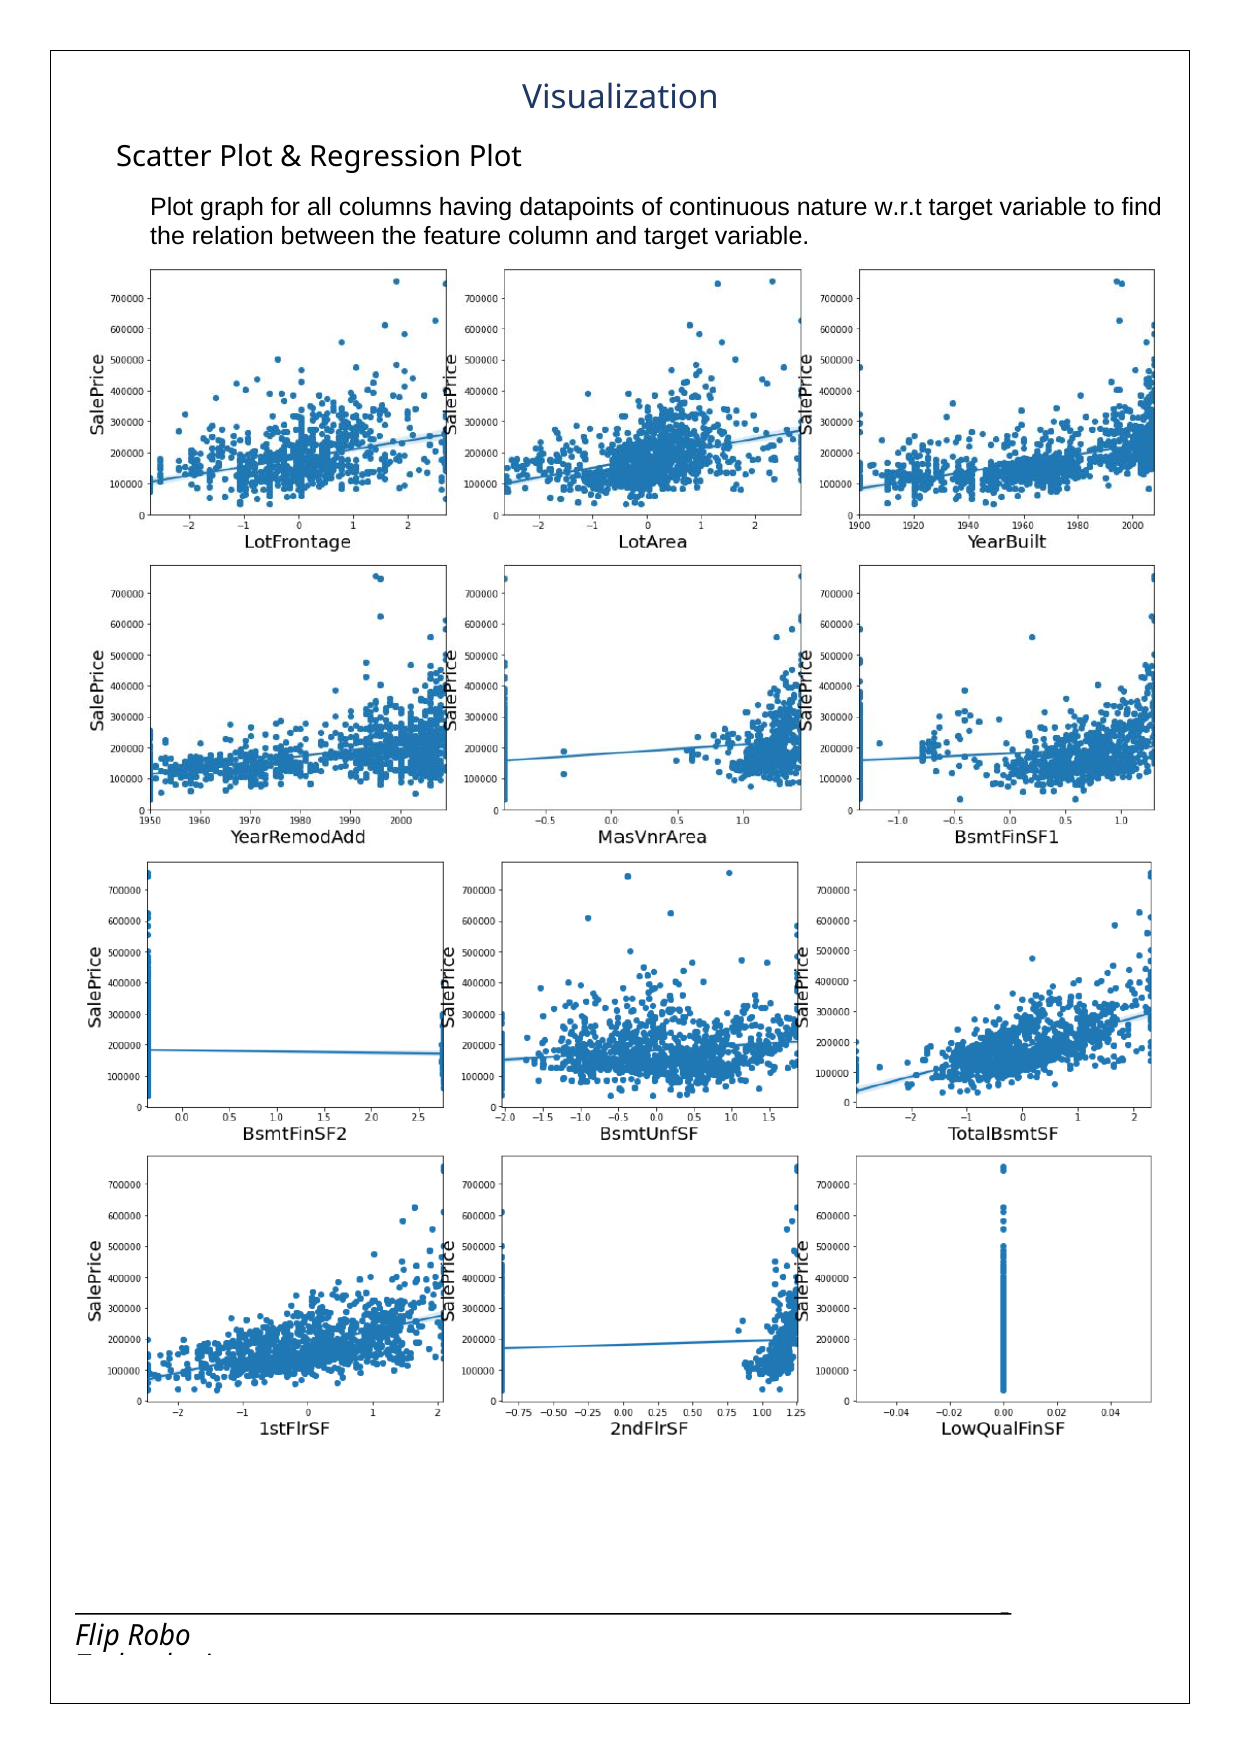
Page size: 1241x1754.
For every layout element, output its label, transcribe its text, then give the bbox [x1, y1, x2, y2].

text Plot graph for all columns having datapoints of continuous nature w.r.t target variable to find the relation between the feature column and target variable. [150, 192, 1165, 249]
picture [75, 266, 1159, 1438]
subtitle Visualization [73, 73, 1167, 118]
subtitle Scatter Plot & Regression Plot [73, 135, 565, 175]
